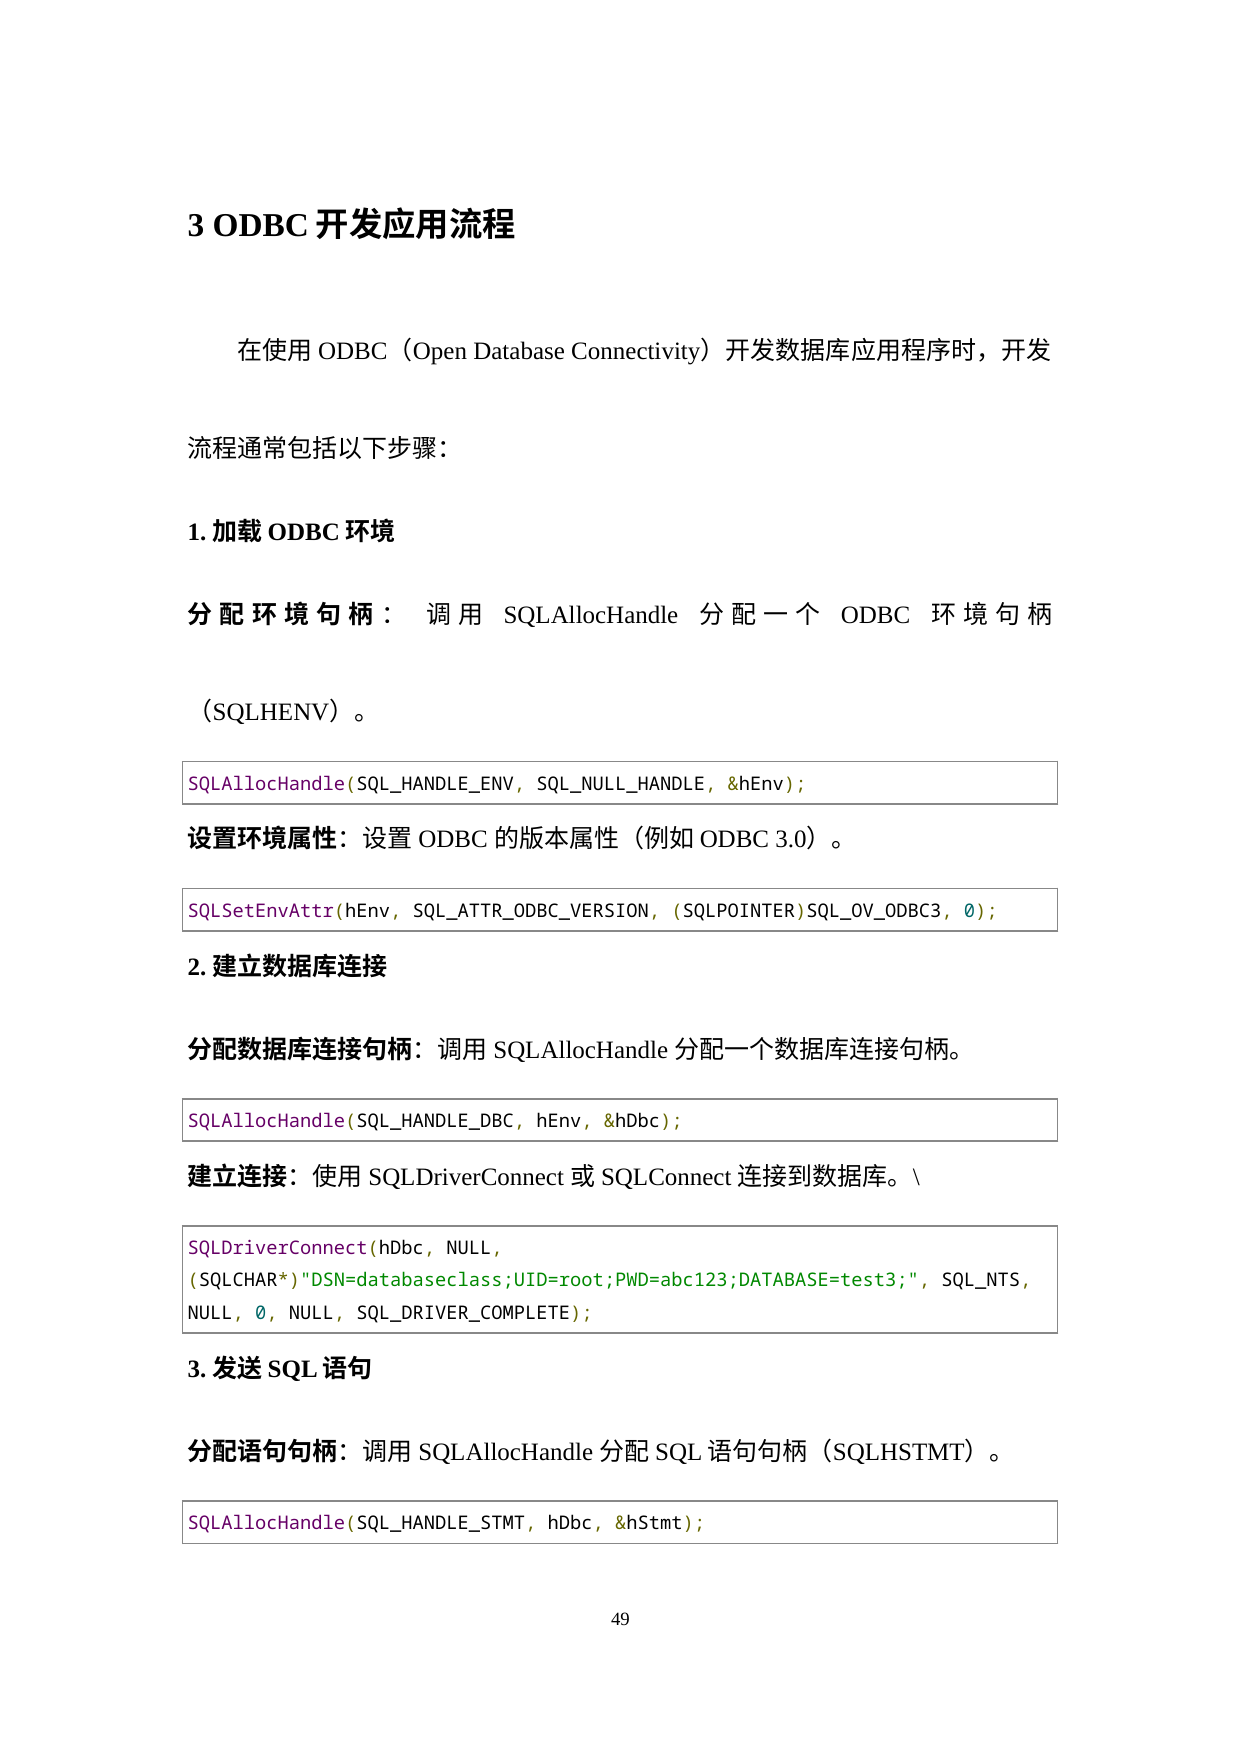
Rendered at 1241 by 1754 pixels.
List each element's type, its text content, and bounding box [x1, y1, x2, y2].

text 1. 加载ODBC环境 [187, 497, 1053, 562]
text 2. 建立数据库连接 [187, 932, 1053, 997]
text 分配数据库连接句柄：调用 SQLAllocHandle 分配一个数据库连接句柄。 [187, 1015, 1053, 1080]
text 分配语句句柄：调用 SQLAllocHandle 分配 SQL 语句句柄（SQLHSTMT）。 [187, 1417, 1053, 1482]
text SQLDriverConnect(hDbc, NULL, (SQLCHAR*)"DSN=databaseclass;UID=root;PWD=abc123;DATABASE=test3;", SQL_NTS, NULL, 0, NULL, SQL_DRIVER_COMPLETE); [183, 1227, 1057, 1332]
text 3. 发送SQL语句 [187, 1334, 1053, 1399]
text 设置环境属性：设置 ODBC 的版本属性（例如 ODBC 3.0）。 [187, 805, 1053, 869]
text 分配环境句柄： 调用 SQLAllocHandle 分配一个 ODBC 环境句柄（SQLHENV）。 [187, 580, 1053, 742]
text SQLSetEnvAttr(hEnv, SQL_ATTR_ODBC_VERSION, (SQLPOINTER)SQL_OV_ODBC3, 0); [183, 889, 1057, 930]
text SQLAllocHandle(SQL_HANDLE_DBC, hEnv, &hDbc); [183, 1100, 1057, 1140]
subtitle 3 ODBC开发应用流程 [187, 189, 1053, 254]
text 在使用ODBC（Open Database Connectivity）开发数据库应用程序时，开发流程通常包括以下步骤： [187, 316, 1053, 479]
text 建立连接：使用 SQLDriverConnect 或 SQLConnect 连接到数据库。\ [187, 1142, 1053, 1207]
text SQLAllocHandle(SQL_HANDLE_ENV, SQL_NULL_HANDLE, &hEnv); [183, 762, 1057, 803]
text SQLAllocHandle(SQL_HANDLE_STMT, hDbc, &hStmt); [183, 1502, 1057, 1543]
